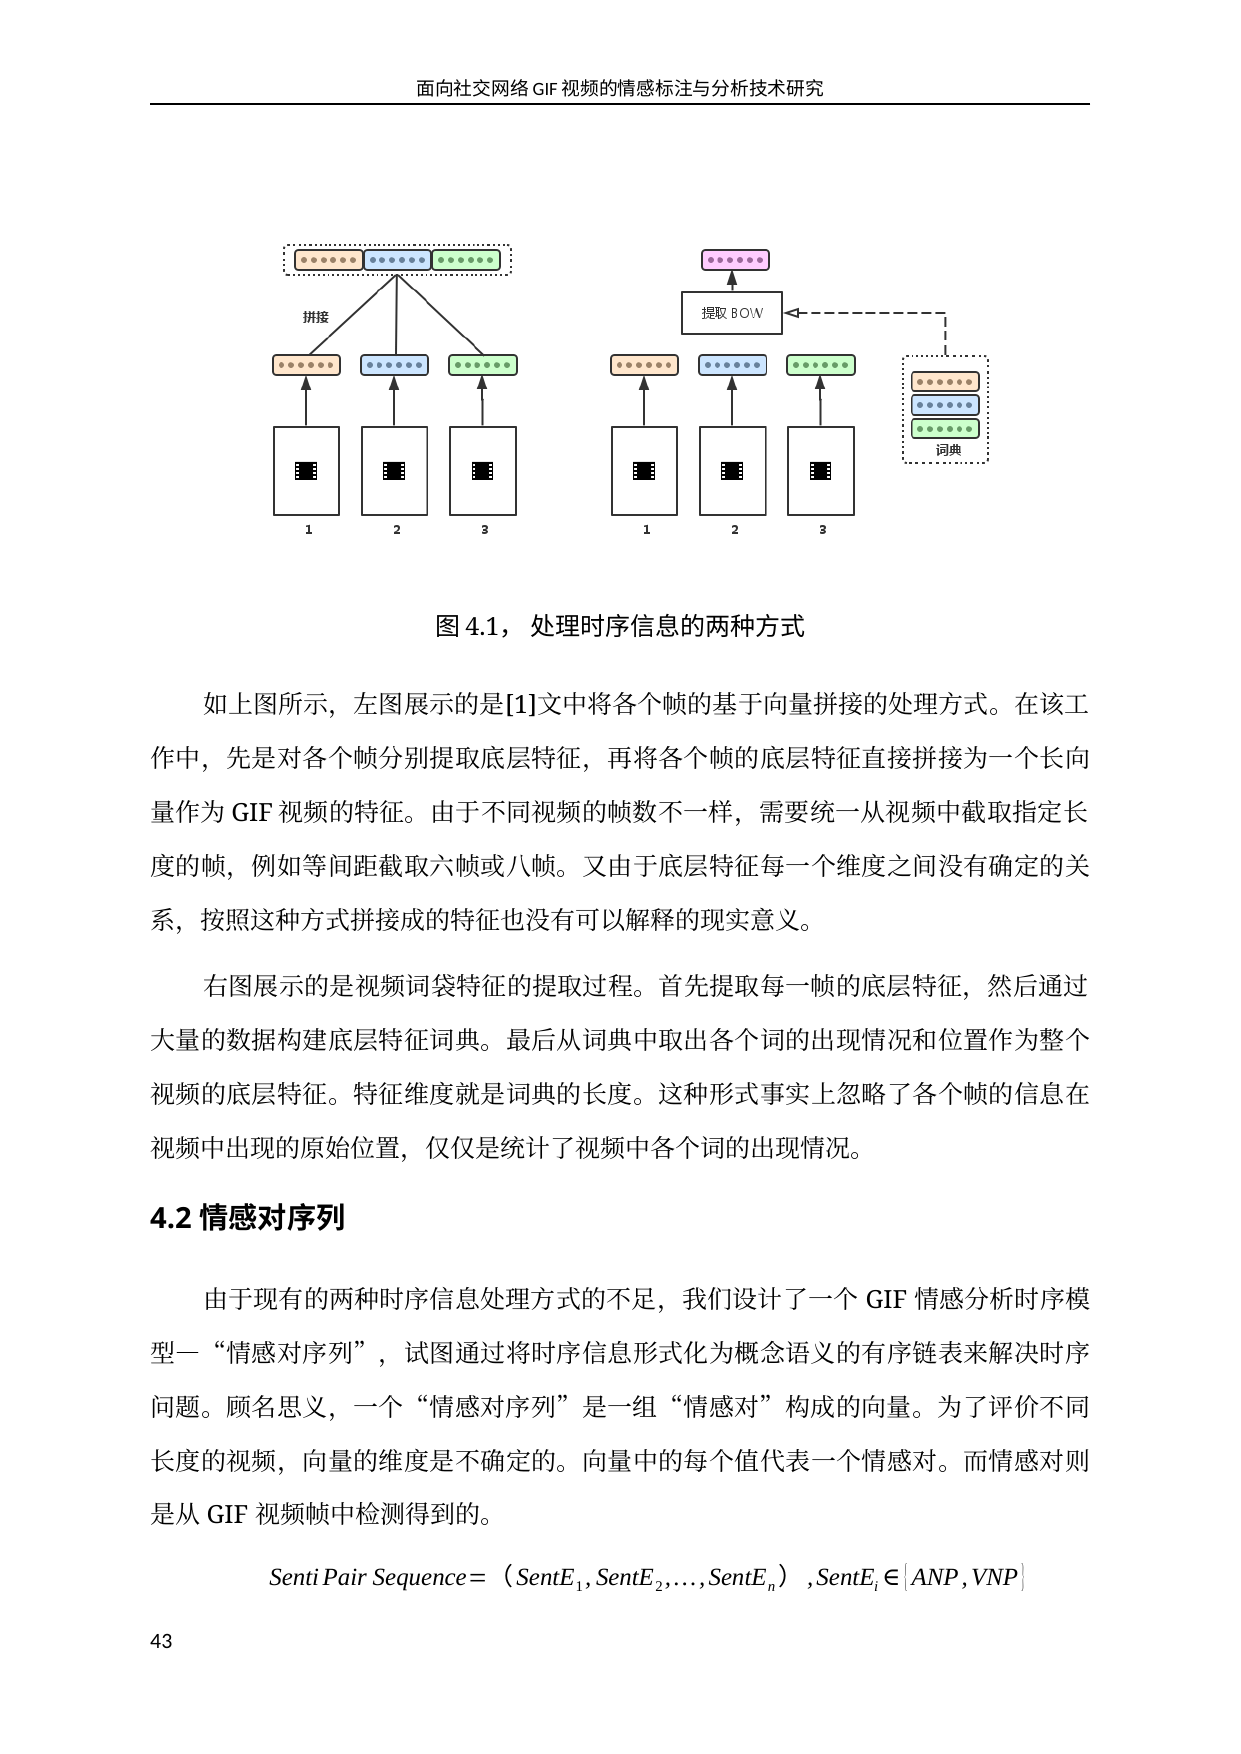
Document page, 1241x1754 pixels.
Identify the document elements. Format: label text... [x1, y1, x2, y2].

text 4.2 情感对序列 [150, 1195, 1090, 1237]
picture [183, 243, 1058, 580]
text 图4.1， 处理时序信息的两种方式 [150, 606, 1090, 643]
text 右图展示的是视频词袋特征的提取过程。首先提取每一帧的底层特征，然后通过大量的数据构建底层特征词典。最后从词典中取出各个词的出现情况和位置作为整个视频的底层特征。特征维度就是词典的长度。这种形式事实上忽略了各个帧的信息在视频中出现的原始位置，仅仅是统计了视频中各个词的出现情况。 [150, 967, 1090, 1164]
text 由于现有的两种时序信息处理方式的不足，我们设计了一个 GIF 情感分析时序模型—“情感对序列”，试图通过将时序信息形式化为概念语义的有序链表来解决时序问题。顾名思义，一个“情感对序列”是一组“情感对”构成的向量。为了评价不同长度的视频，向量的维度是不确定的。向量中的每个值代表一个情感对。而情感对则是从 GIF 视频帧中检测得到的。 [150, 1279, 1090, 1531]
text 如上图所示，左图展示的是[1]文中将各个帧的基于向量拼接的处理方式。在该工作中，先是对各个帧分别提取底层特征，再将各个帧的底层特征直接拼接为一个长向量作为GIF视频的特征。由于不同视频的帧数不一样，需要统一从视频中截取指定长度的帧，例如等间距截取六帧或八帧。又由于底层特征每一个维度之间没有确定的关系，按照这种方式拼接成的特征也没有可以解释的现实意义。 [150, 685, 1090, 936]
